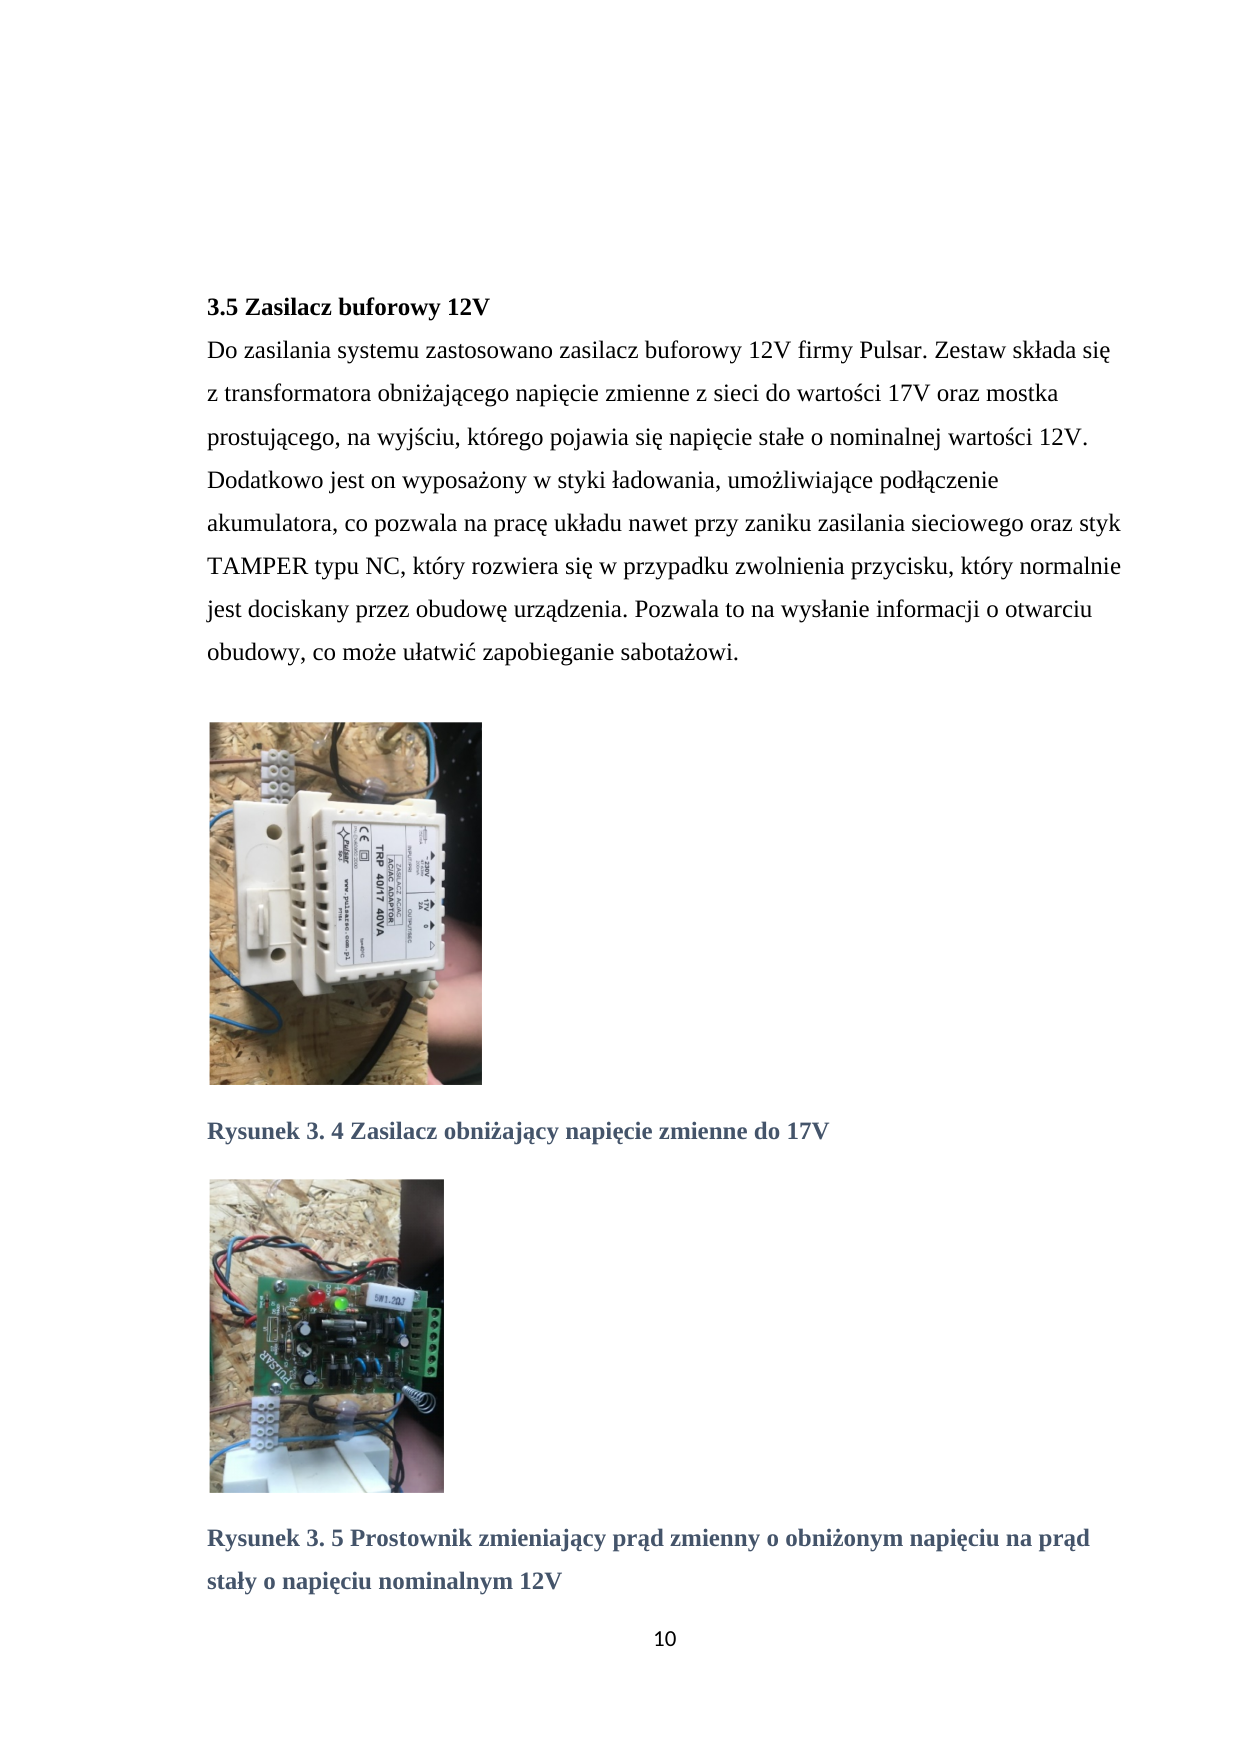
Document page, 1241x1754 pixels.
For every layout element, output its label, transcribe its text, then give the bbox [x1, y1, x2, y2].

picture [210, 1180, 444, 1492]
text Rysunek 3. 5 Prostownik zmieniający prąd zmienny o obniżonym napięciu na prąd stały o napięciu nominalnym 12V [207, 1523, 1122, 1595]
text Rysunek 3. 4 Zasilacz obniżający napięcie zmienne do 17V [207, 1116, 1122, 1144]
picture [210, 723, 482, 1085]
subtitle 3.5 Zasilacz buforowy 12V [207, 292, 1122, 321]
text Do zasilania systemu zastosowano zasilacz buforowy 12V firmy Pulsar. Zestaw składa się z transformatora obniżającego napięcie zmienne z sieci do wartości 17V oraz mostka prostującego, na wyjściu, którego pojawia się napięcie stałe o nominalnej wartości 12V. Dodatkowo jest on wyposażony w styki ładowania, umożliwiające podłączenie akumulatora, co pozwala na pracę układu nawet przy zaniku zasilania sieciowego oraz styk TAMPER typu NC, który rozwiera się w przypadku zwolnienia przycisku, który normalnie jest dociskany przez obudowę urządzenia. Pozwala to na wysłanie informacji o otwarciu obudowy, co może ułatwić zapobieganie sabotażowi. [207, 335, 1122, 1085]
